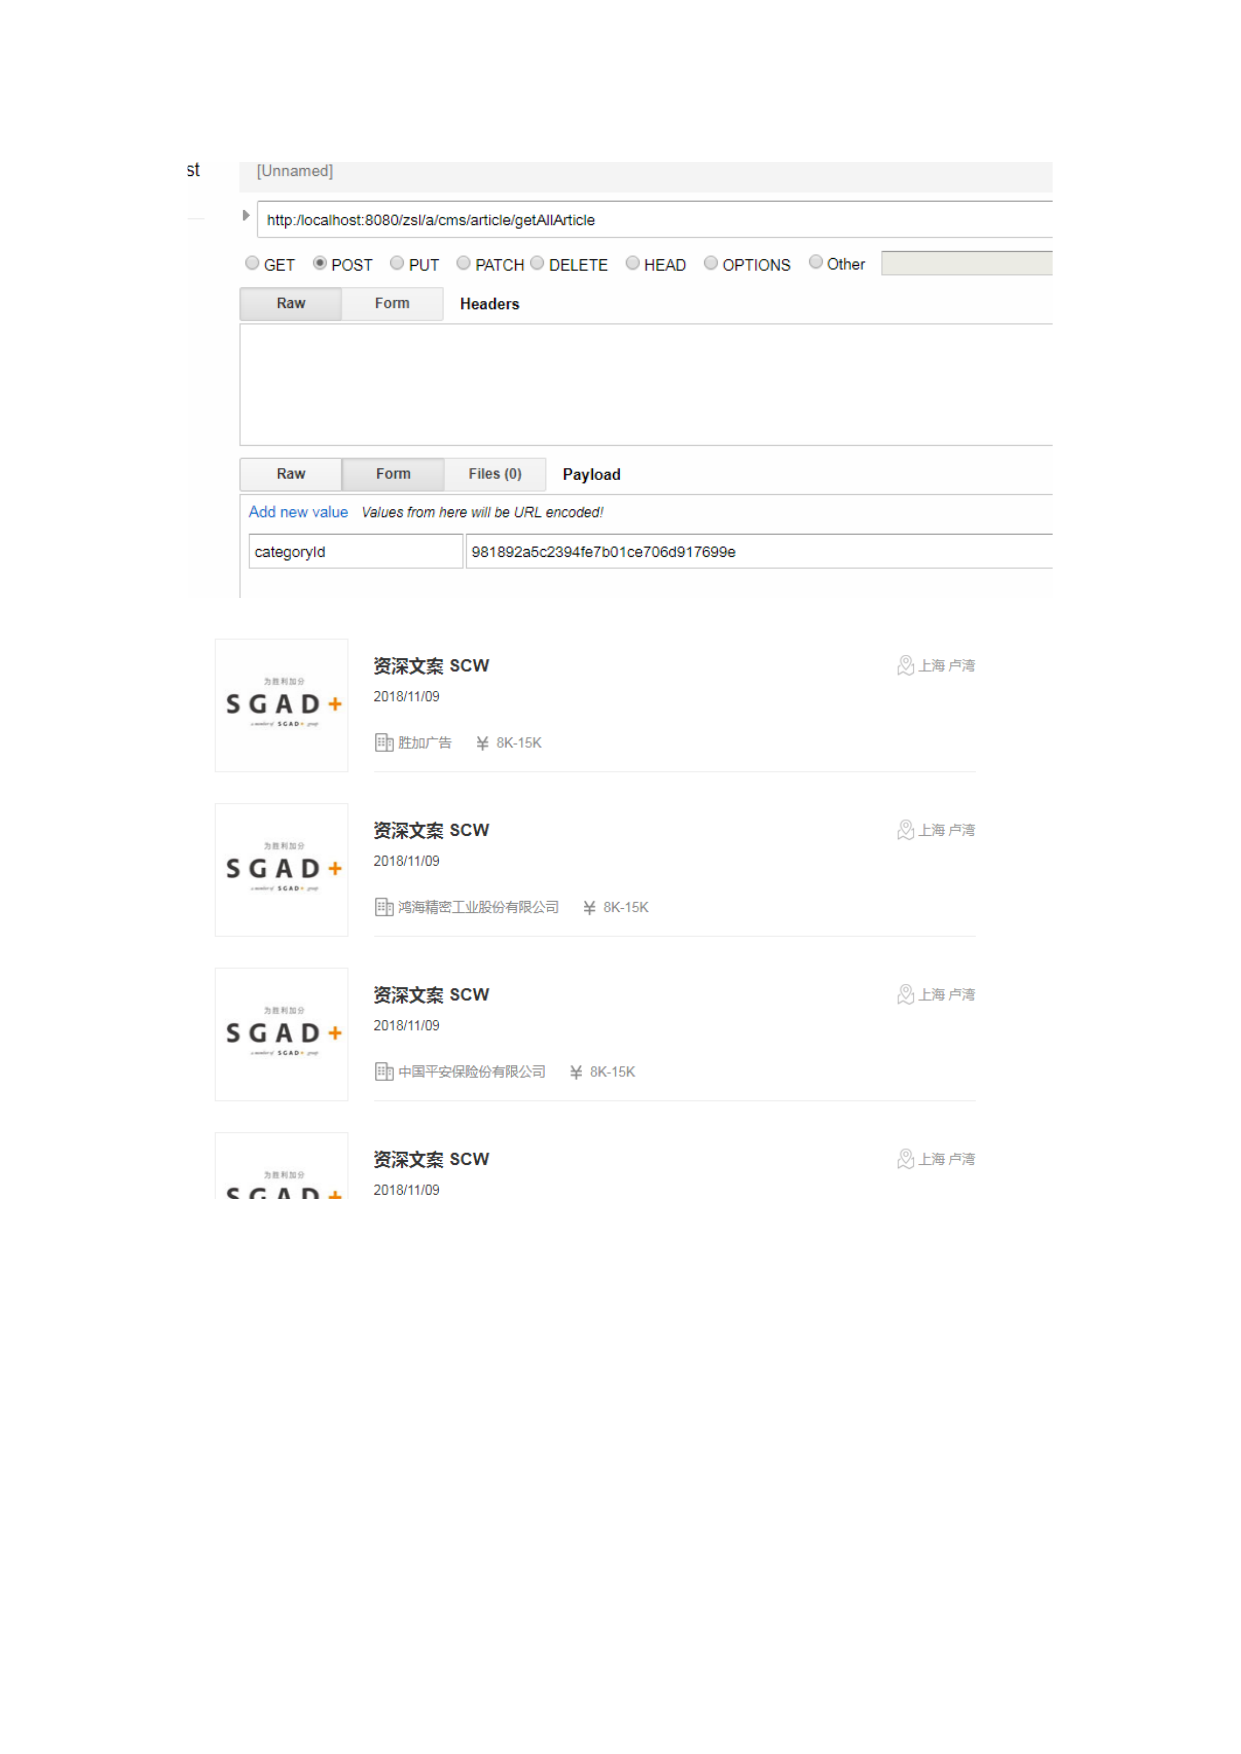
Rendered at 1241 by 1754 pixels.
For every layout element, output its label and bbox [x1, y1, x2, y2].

picture [187, 162, 1053, 598]
picture [187, 617, 1053, 1199]
